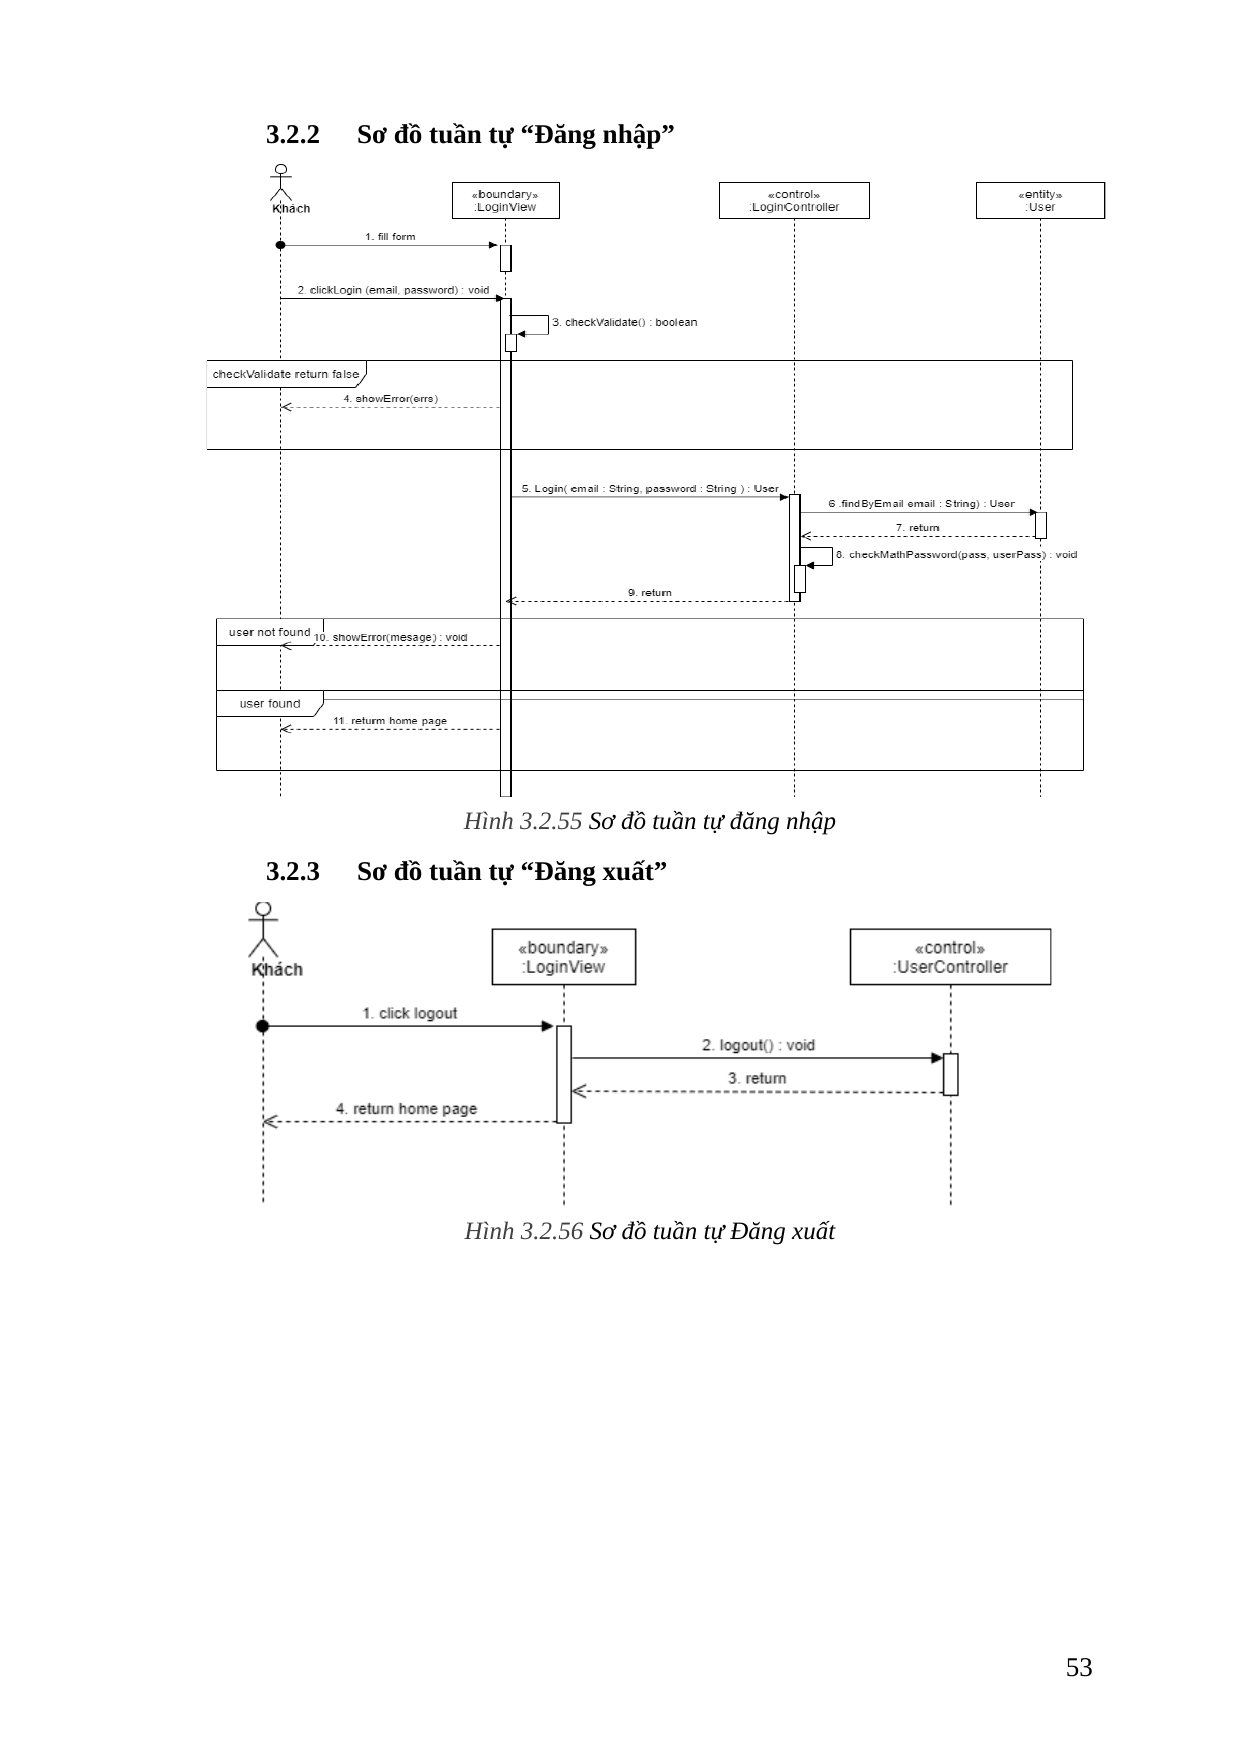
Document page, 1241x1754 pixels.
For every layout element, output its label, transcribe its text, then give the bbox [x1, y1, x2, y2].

picture [247, 902, 1052, 1207]
subtitle Sơ đồ tuần tự “Đăng nhập” [266, 118, 1092, 149]
subtitle Sơ đồ tuần tự “Đăng xuất” [266, 855, 1092, 886]
picture [206, 164, 1106, 797]
